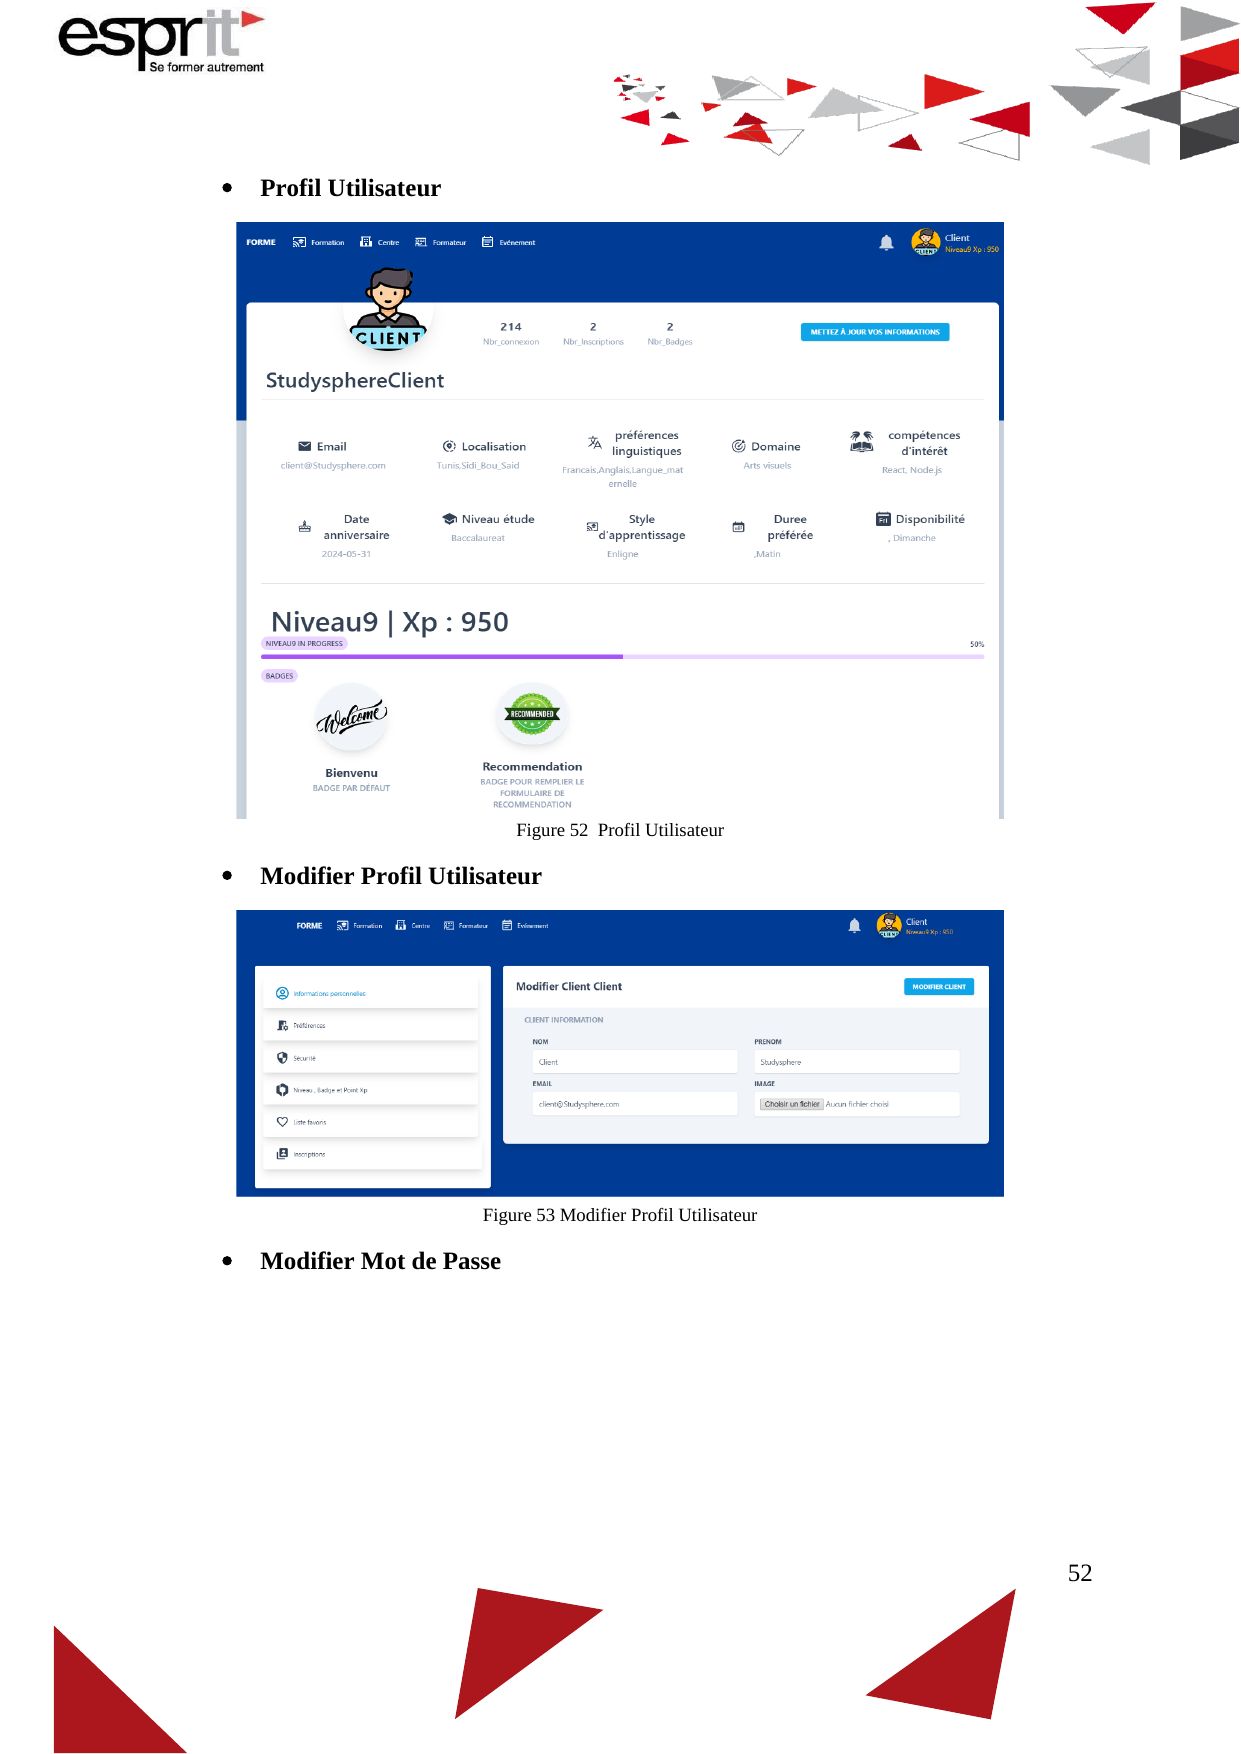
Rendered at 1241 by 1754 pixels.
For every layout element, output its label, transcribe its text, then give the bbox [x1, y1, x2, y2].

picture [54, 7, 269, 75]
list Profil Utilisateur [223, 173, 1093, 202]
picture [236, 222, 1004, 819]
list Modifier Profil Utilisateur [223, 861, 1093, 889]
picture [236, 910, 1004, 1204]
text Figure 52 Profil Utilisateur [148, 818, 1093, 840]
text Figure 53 Modifier Profil Utilisateur [148, 1204, 1093, 1225]
list Modifier Mot de Passe [223, 1246, 1093, 1275]
picture [613, 0, 1241, 167]
